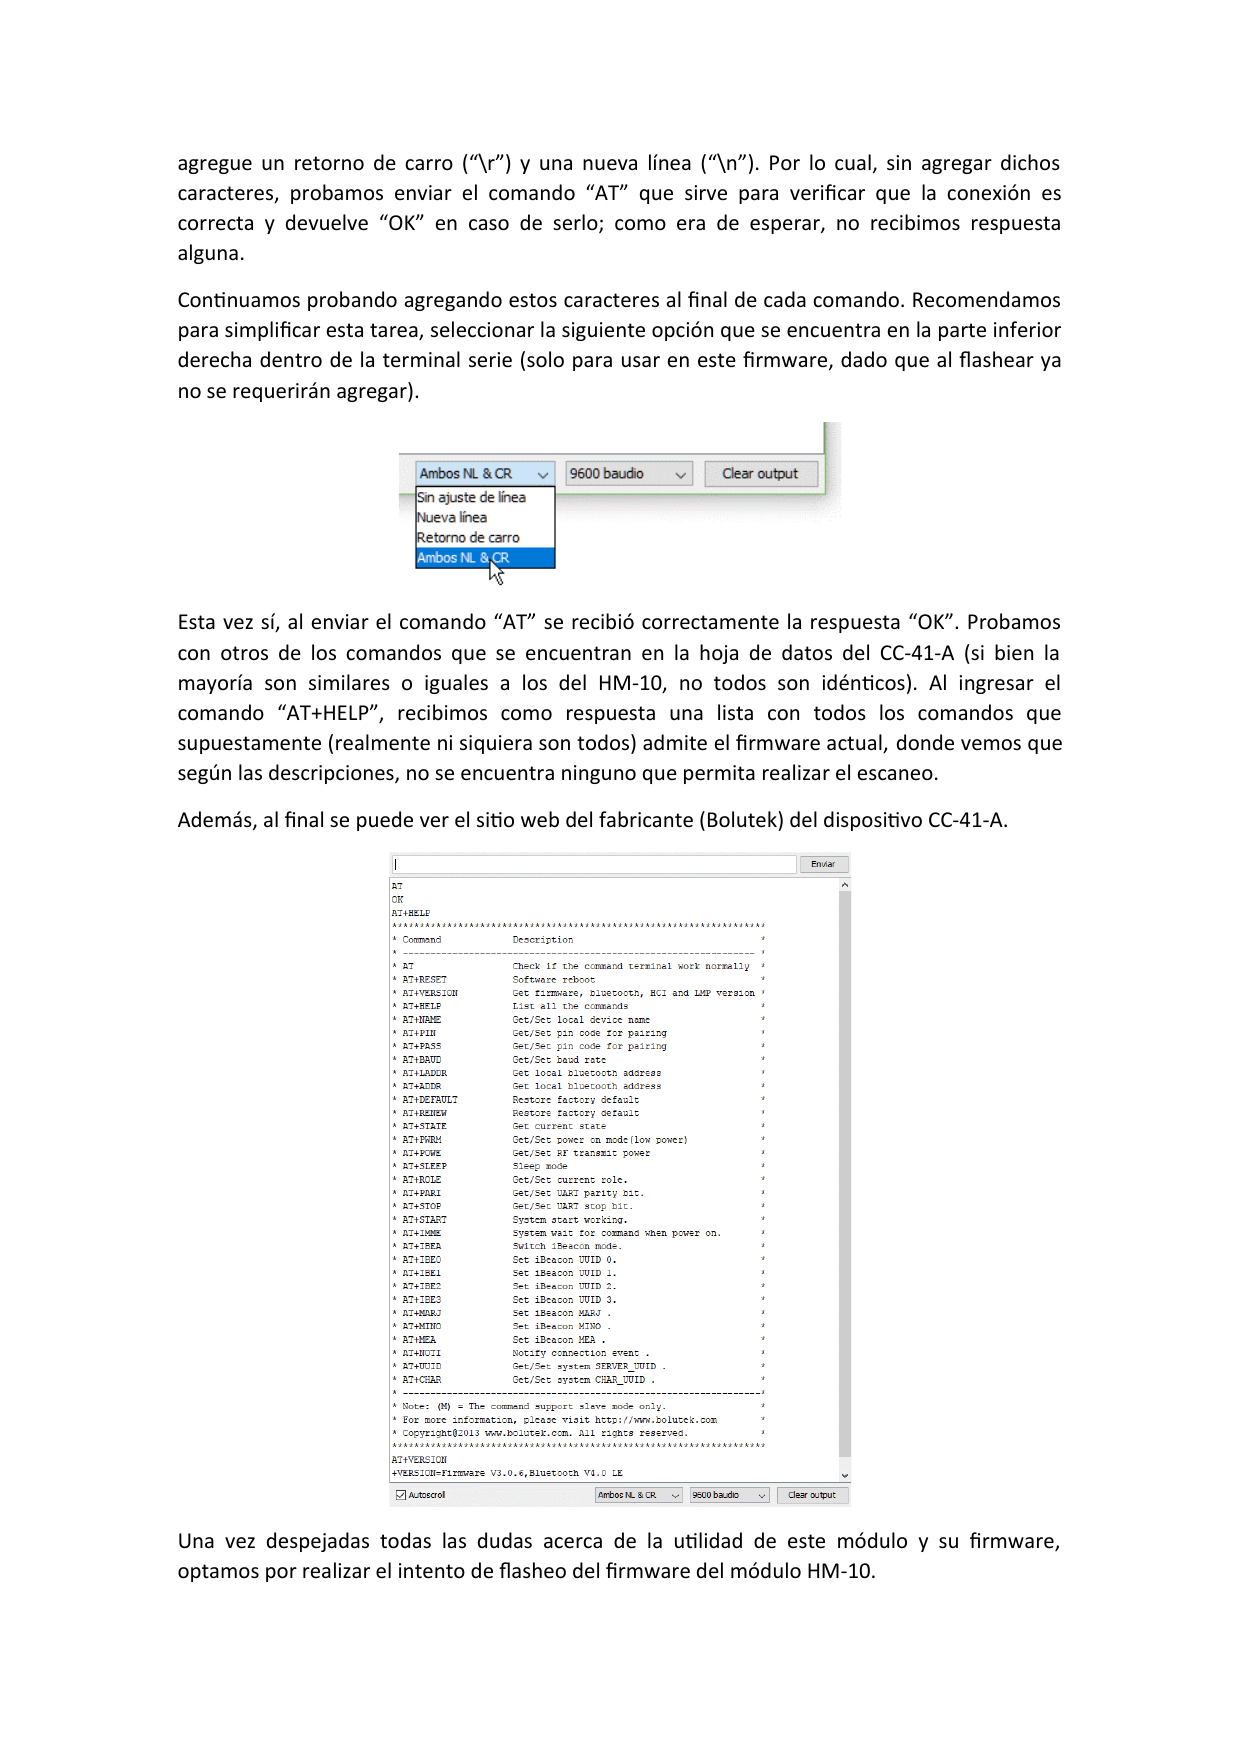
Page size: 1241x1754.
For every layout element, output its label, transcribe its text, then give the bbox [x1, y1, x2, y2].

picture [398, 422, 842, 589]
text Continuamos probando agregando estos caracteres al final de cada comando. Recomendamos para simplificar esta tarea, seleccionar la siguiente opción que se encuentra en la parte inferior derecha dentro de la terminal serie (solo para usar en este firmware, dado que al flashear ya no se requerirán agregar). [177, 285, 1063, 404]
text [177, 148, 1063, 266]
text Una vez despejadas todas las dudas acerca de la utilidad de este módulo y su firmware, optamos por realizar el intento de flasheo del firmware del módulo HM-10. [177, 1526, 1063, 1584]
text Esta vez sí, al enviar el comando “AT” se recibió correctamente la respuesta “OK”. Probamos con otros de los comandos que se encuentran en la hoja de datos del CC-41-A (si bien la mayoría son similares o iguales a los del HM-10, no todos son idénticos). Al ingresar el comando “AT+HELP”, recibimos como respuesta una lista con todos los comandos que supuestamente (realmente ni siquiera son todos) admite el firmware actual, donde vemos que según las descripciones, no se encuentra ninguno que permita realizar el escaneo. [177, 607, 1063, 786]
picture [389, 852, 852, 1507]
text Además, al final se puede ver el sitio web del fabricante (Bolutek) del dispositivo CC-41-A. [177, 805, 1063, 833]
